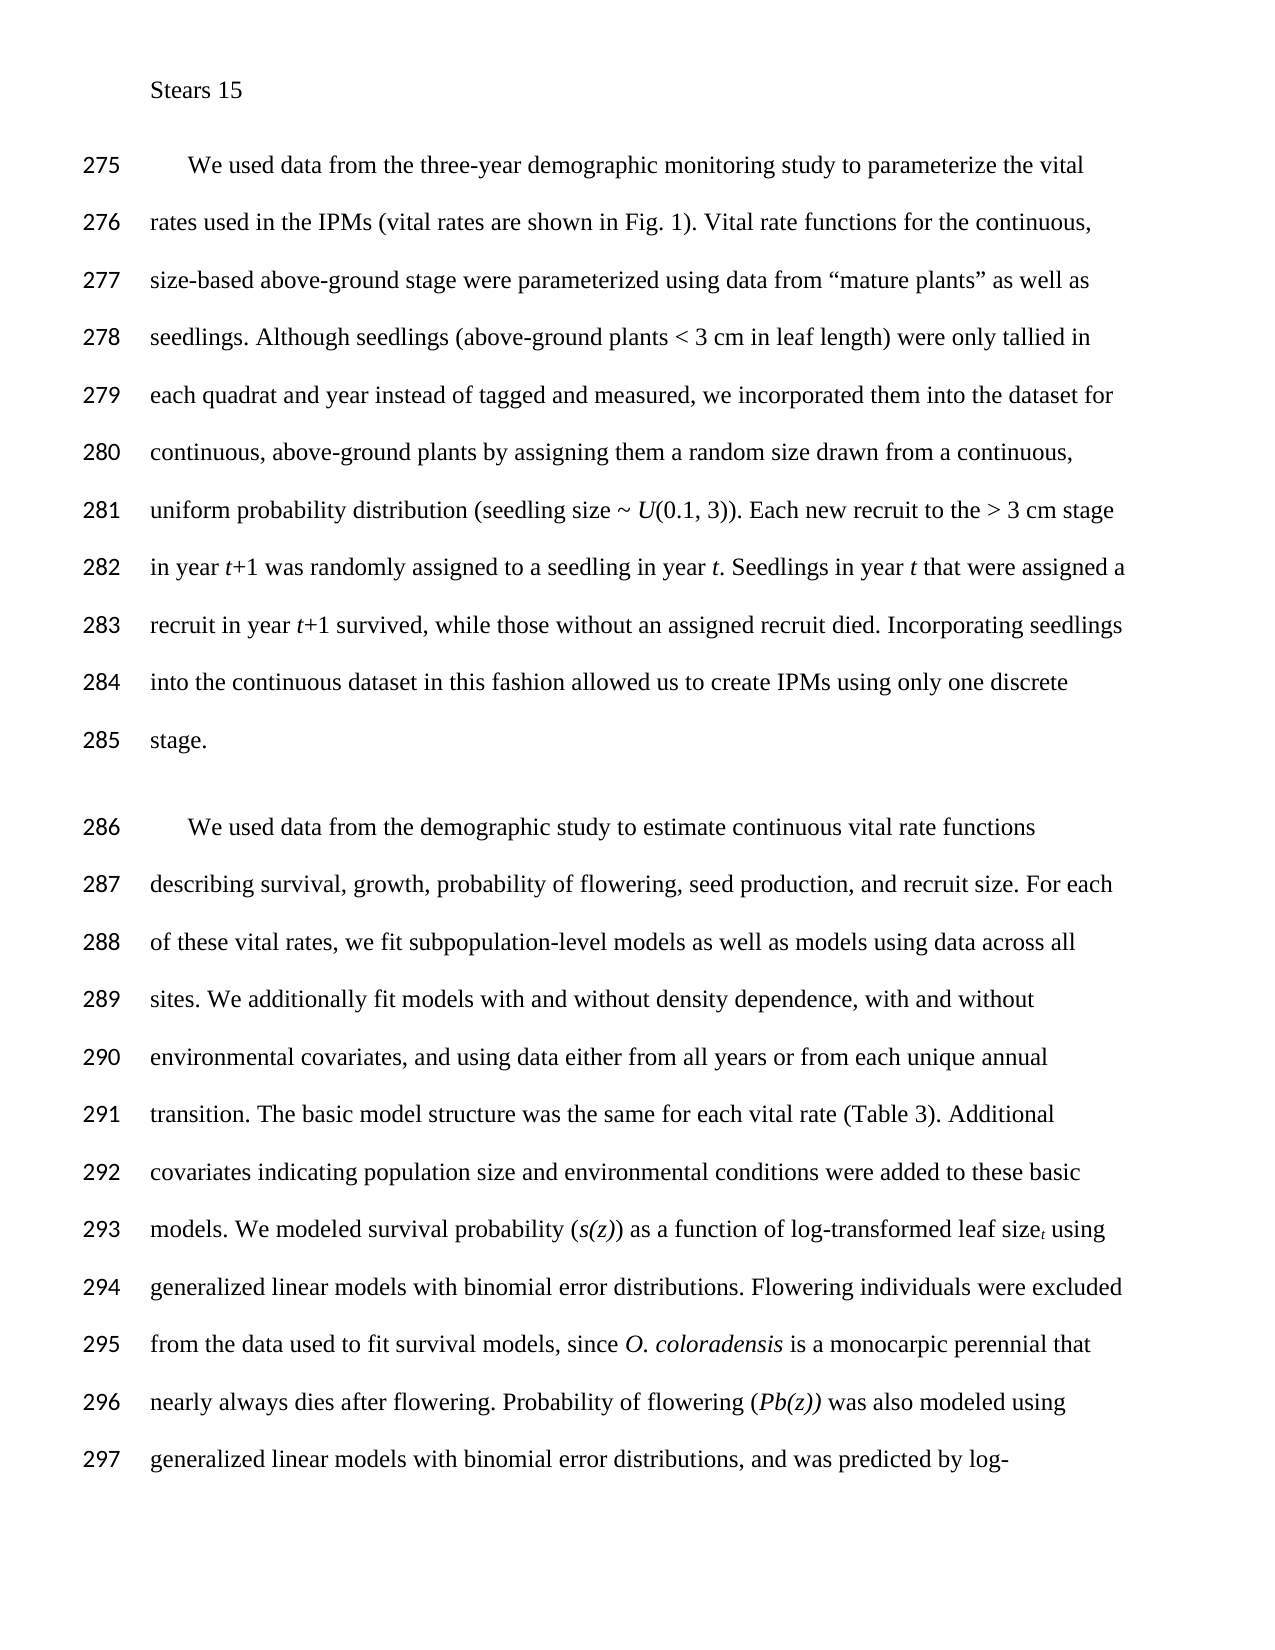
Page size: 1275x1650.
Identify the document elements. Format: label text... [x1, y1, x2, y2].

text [150, 812, 1125, 1473]
text We used data from the three-year demographic monitoring study to parameterize the vital rates used in the IPMs (vital rates are shown in Fig. 1). Vital rate functions for the continuous, size-based above-ground stage were parameterized using data from “mature plants” as well as seedlings. Although seedlings (above-ground plants < 3 cm in leaf length) were only tallied in each quadrat and year instead of tagged and measured, we incorporated them into the dataset for continuous, above-ground plants by assigning them a random size drawn from a continuous, uniform probability distribution (seedling size ~ U(0.1, 3)). Each new recruit to the > 3 cm stage in year t+1 was randomly assigned to a seedling in year t. Seedlings in year t that were assigned a recruit in year t+1 survived, while those without an assigned recruit died. Incorporating seedlings into the continuous dataset in this fashion allowed us to create IPMs using only one discrete stage. [150, 150, 1125, 754]
